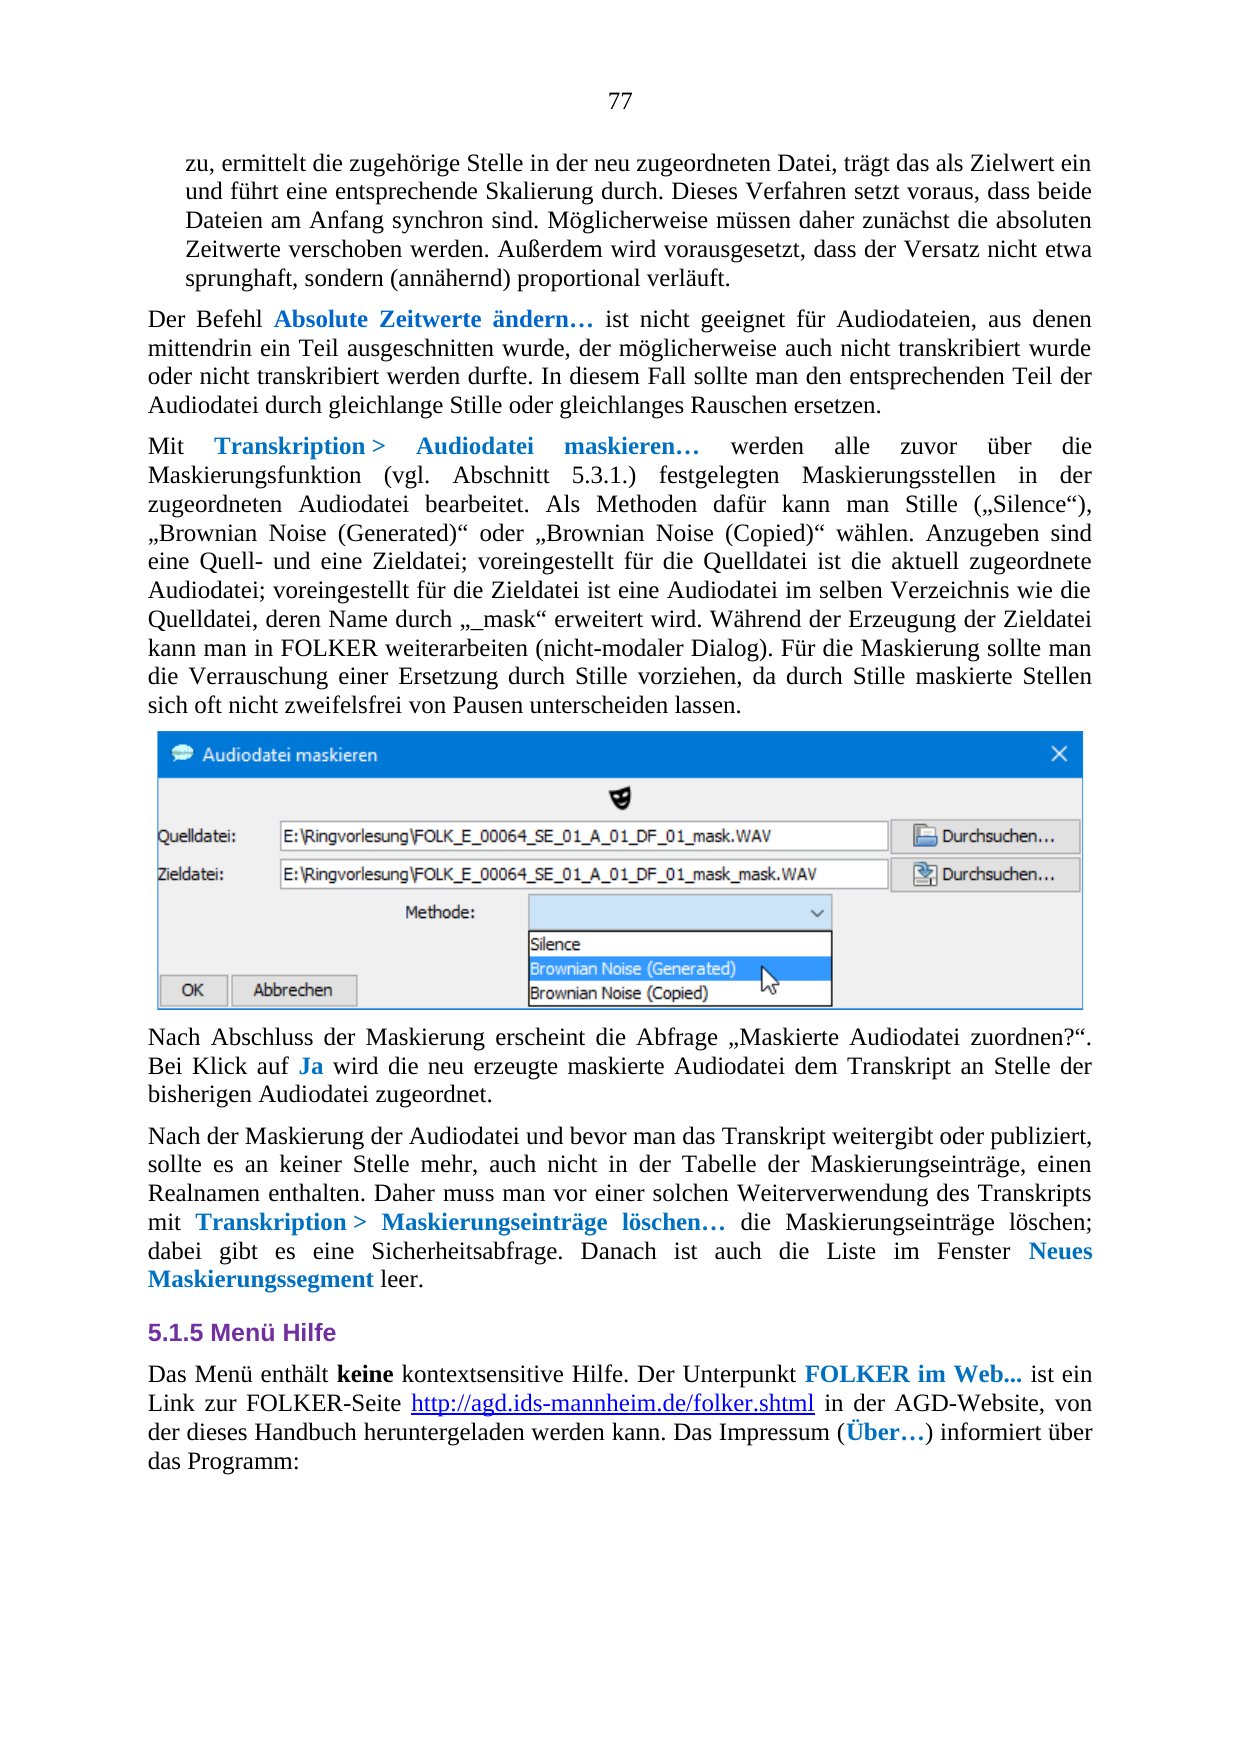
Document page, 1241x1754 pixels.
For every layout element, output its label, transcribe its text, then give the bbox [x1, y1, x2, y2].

picture [157, 731, 1084, 1010]
text Mit Transkription > Audiodatei maskieren… werden alle zuvor über die Maskierungsfunktion (vgl. Abschnitt 5.3.1.) festgelegten Maskierungsstellen in der zugeordneten Audiodatei bearbeitet. Als Methoden dafür kann man Stille („Silence“), „Brownian Noise (Generated)“ oder „Brownian Noise (Copied)“ wählen. Anzugeben sind eine Quell- und eine Zieldatei; voreingestellt für die Quelldatei ist die aktuell zugeordnete Audiodatei; voreingestellt für die Zieldatei ist eine Audiodatei im selben Verzeichnis wie die Quelldatei, deren Name durch „_mask“ erweitert wird. Während der Erzeugung der Zieldatei kann man in FOLKER weiterarbeiten (nicht-modaler Dialog). Für die Maskierung sollte man die Verrauschung einer Ersetzung durch Stille vorziehen, da durch Stille maskierte Stellen sich oft nicht zweifelsfrei von Pausen unterscheiden lassen. [148, 431, 1093, 719]
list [148, 148, 1093, 291]
text Das Menü enthält keine kontextsensitive Hilfe. Der Unterpunkt FOLKER im Web... ist ein Link zur FOLKER-Seite http://agd.ids-mannheim.de/folker.shtml in der AGD-Website, von der dieses Handbuch heruntergeladen werden kann. Das Impressum (Über…) informiert über das Programm: [148, 1359, 1093, 1474]
text Der Befehl Absolute Zeitwerte ändern… ist nicht geeignet für Audiodateien, aus denen mittendrin ein Teil ausgeschnitten wurde, der möglicherweise auch nicht transkribiert wurde oder nicht transkribiert werden durfte. In diesem Fall sollte man den entsprechenden Teil der Audiodatei durch gleichlange Stille oder gleichlanges Rauschen ersetzen. [148, 304, 1093, 419]
subtitle 5.1.5 Menü Hilfe [148, 1318, 1093, 1347]
text Nach Abschluss der Maskierung erscheint die Abfrage „Maskierte Audiodatei zuordnen?“. Bei Klick auf Ja wird die neu erzeugte maskierte Audiodatei dem Transkript an Stelle der bisherigen Audiodatei zugeordnet. [148, 1022, 1093, 1108]
text Nach der Maskierung der Audiodatei und bevor man das Transkript weitergibt oder publiziert, sollte es an keiner Stelle mehr, auch nicht in der Tabelle der Maskierungseinträge, einen Realnamen enthalten. Daher muss man vor einer solchen Weiterverwendung des Transkripts mit Transkription > Maskierungseinträge löschen… die Maskierungseinträge löschen; dabei gibt es eine Sicherheitsabfrage. Danach ist auch die Liste im Fenster Neues Maskierungssegment leer. [148, 1121, 1093, 1293]
